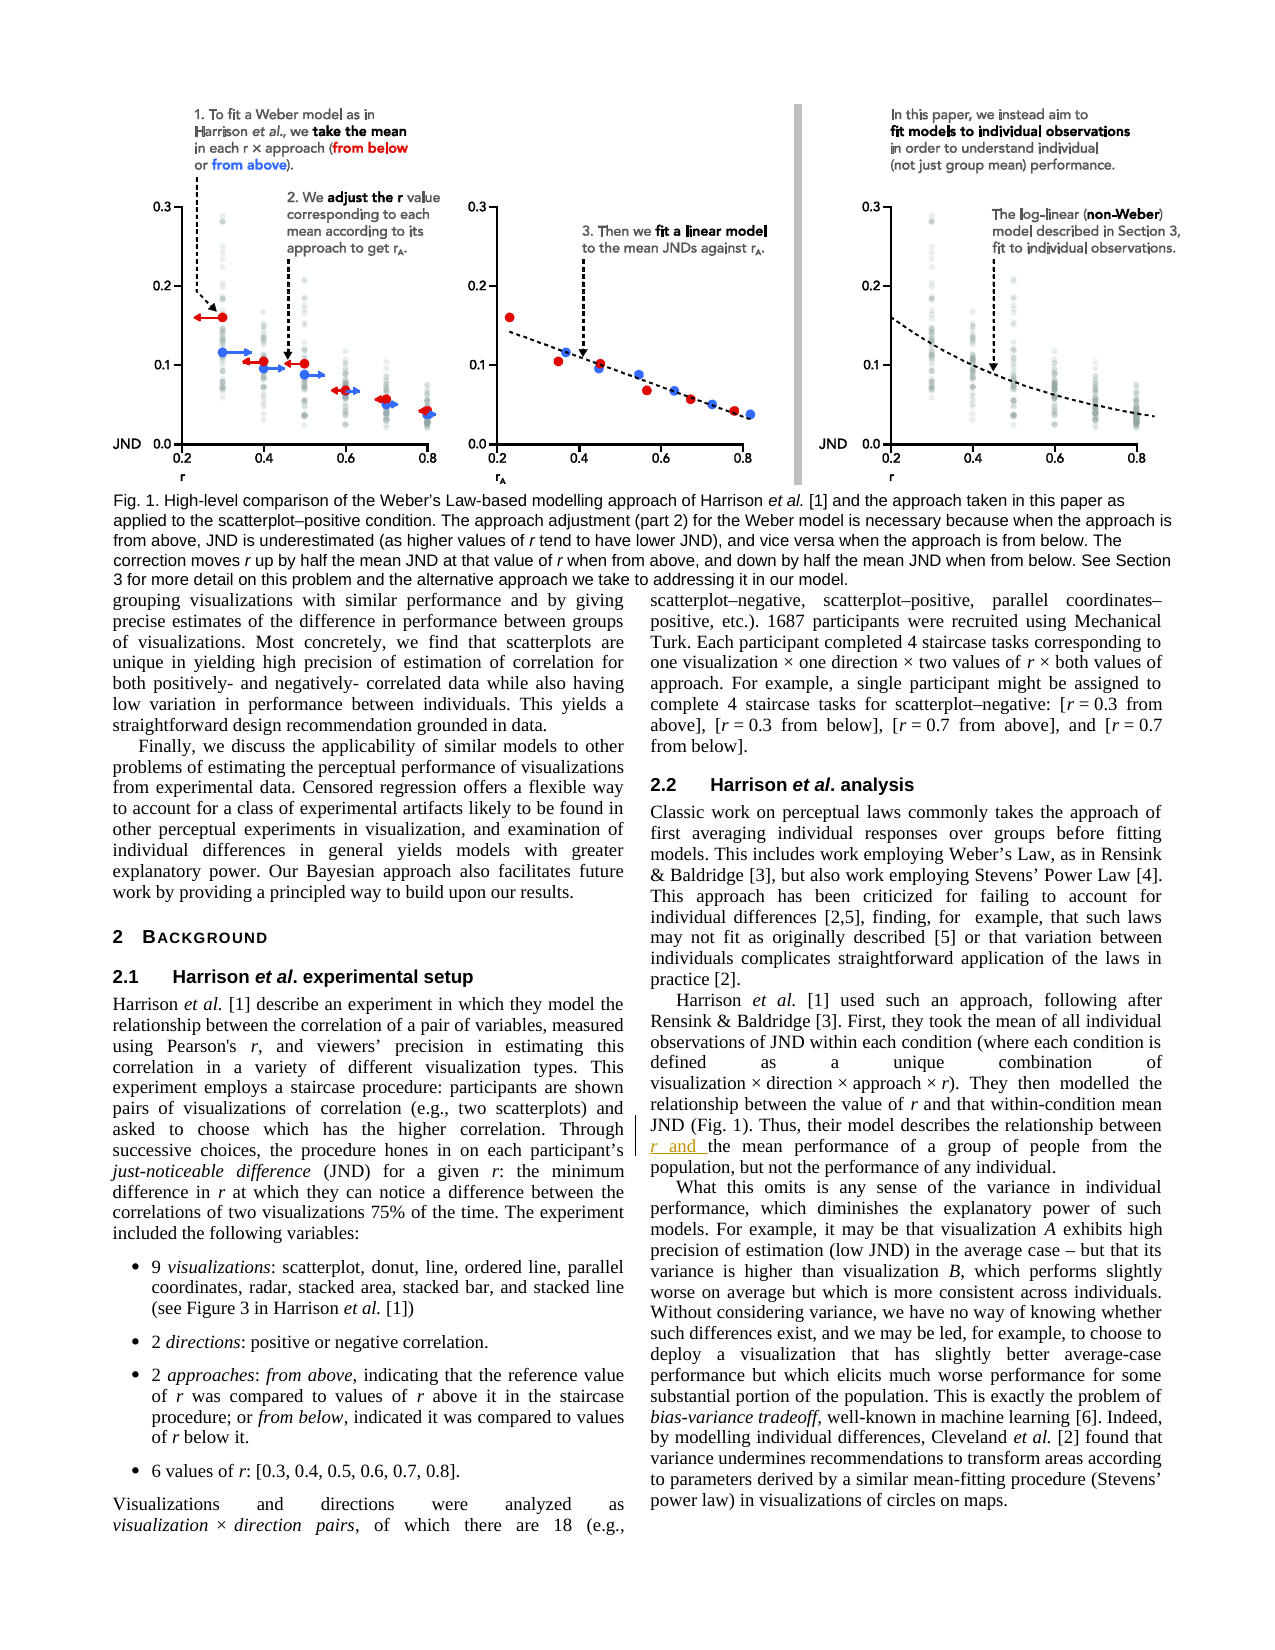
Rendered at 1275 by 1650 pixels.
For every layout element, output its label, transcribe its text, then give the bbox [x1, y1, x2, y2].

text Harrison et al. [1] describe an experiment in which they model the relationship between the correlation of a pair of variables, measured using Pearson's r, and viewers’ precision in estimating this correlation in a variety of different visualization types. This experiment employs a staircase procedure: participants are shown pairs of visualizations of correlation (e.g., two scatterplots) and asked to choose which has the higher correlation. Through successive choices, the procedure hones in on each participant’s just-noticeable difference (JND) for a given r: the minimum difference in r at which they can notice a difference between the correlations of two visualizations 75% of the time. The experiment included the following variables: [112, 994, 625, 1244]
text Finally, we discuss the applicability of similar models to other problems of estimating the perceptual performance of visualizations from experimental data. Censored regression offers a flexible way to account for a class of experimental artifacts likely to be found in other perceptual experiments in visualization, and examination of individual differences in general yields models with greater explanatory power. Our Bayesian approach also facilitates future work by providing a principled way to build upon our results. [112, 736, 625, 902]
text What this omits is any sense of the variance in individual performance, which diminishes the explanatory power of such models. For example, it may be that visualization A exhibits high precision of estimation (low JND) in the average case – but that its variance is higher than visualization B, which performs slightly worse on average but which is more consistent across individuals. Without considering variance, we have no way of knowing whether such differences exist, and we may be led, for example, to choose to deploy a visualization that has slightly better average-case performance but which elicits much worse performance for some substantial portion of the population. This is exactly the problem of bias-variance tradeoff, well-known in machine learning [6]. Indeed, by modelling individual differences, Cleveland et al. [2] found that variance undermines recommendations to transform areas according to parameters derived by a similar mean-fitting procedure (Stevens’ power law) in visualizations of circles on maps. [650, 1177, 1162, 1511]
list 6 values of r: [0.3, 0.4, 0.5, 0.6, 0.7, 0.8]. [132, 1461, 625, 1481]
list 2 approaches: from above, indicating that the reference value of r was compared to values of r above it in the staircase procedure; or from below, indicated it was compared to values of r below it. [132, 1365, 625, 1448]
list 2 directions: positive or negative correlation. [132, 1331, 625, 1352]
subtitle Harrison et al. analysis [650, 775, 1162, 796]
subtitle Harrison et al. experimental setup [112, 967, 625, 988]
text Harrison et al. [1] used such an approach, following after Rensink & Baldridge [3]. First, they took the mean of all individual observations of JND within each condition (where each condition is defined as a unique combination of visualization × direction × approach × r). They then modelled the relationship between the value of r and that within-condition mean JND (Fig. 1). Thus, their model describes the relationship between the mean performance of a group of people from the population, but not the performance of any individual. [650, 990, 1162, 1177]
list 9 visualizations: scatterplot, donut, line, ordered line, parallel coordinates, radar, stacked area, stacked bar, and stacked line (see Figure 3 in Harrison et al. [1]) [132, 1256, 625, 1319]
text Classic work on perceptual laws commonly takes the approach of first averaging individual responses over groups before fitting models. This includes work employing Weber’s Law, as in Rensink & Baldridge [3], but also work employing Stevens’ Power Law [4]. This approach has been criticized for failing to account for individual differences [2,5], finding, for example, that such laws may not fit as originally described [5] or that variation between individuals complicates straightforward application of the laws in practice [2]. [650, 802, 1162, 990]
subtitle Background [112, 927, 625, 948]
text Visualizations and directions were analyzed as visualization × direction pairs, of which there are 18 (e.g., scatterplot–negative, scatterplot–positive, parallel coordinates–positive, etc.). 1687 participants were recruited using Mechanical Turk. Each participant completed 4 staircase tasks corresponding to one visualization × one direction × two values of r × both values of approach. For example, a single participant might be assigned to complete 4 staircase tasks for scatterplot–negative: [r = 0.3 from above], [r = 0.3 from below], [r = 0.7 from above], and [r = 0.7 from below]. [650, 590, 1162, 756]
